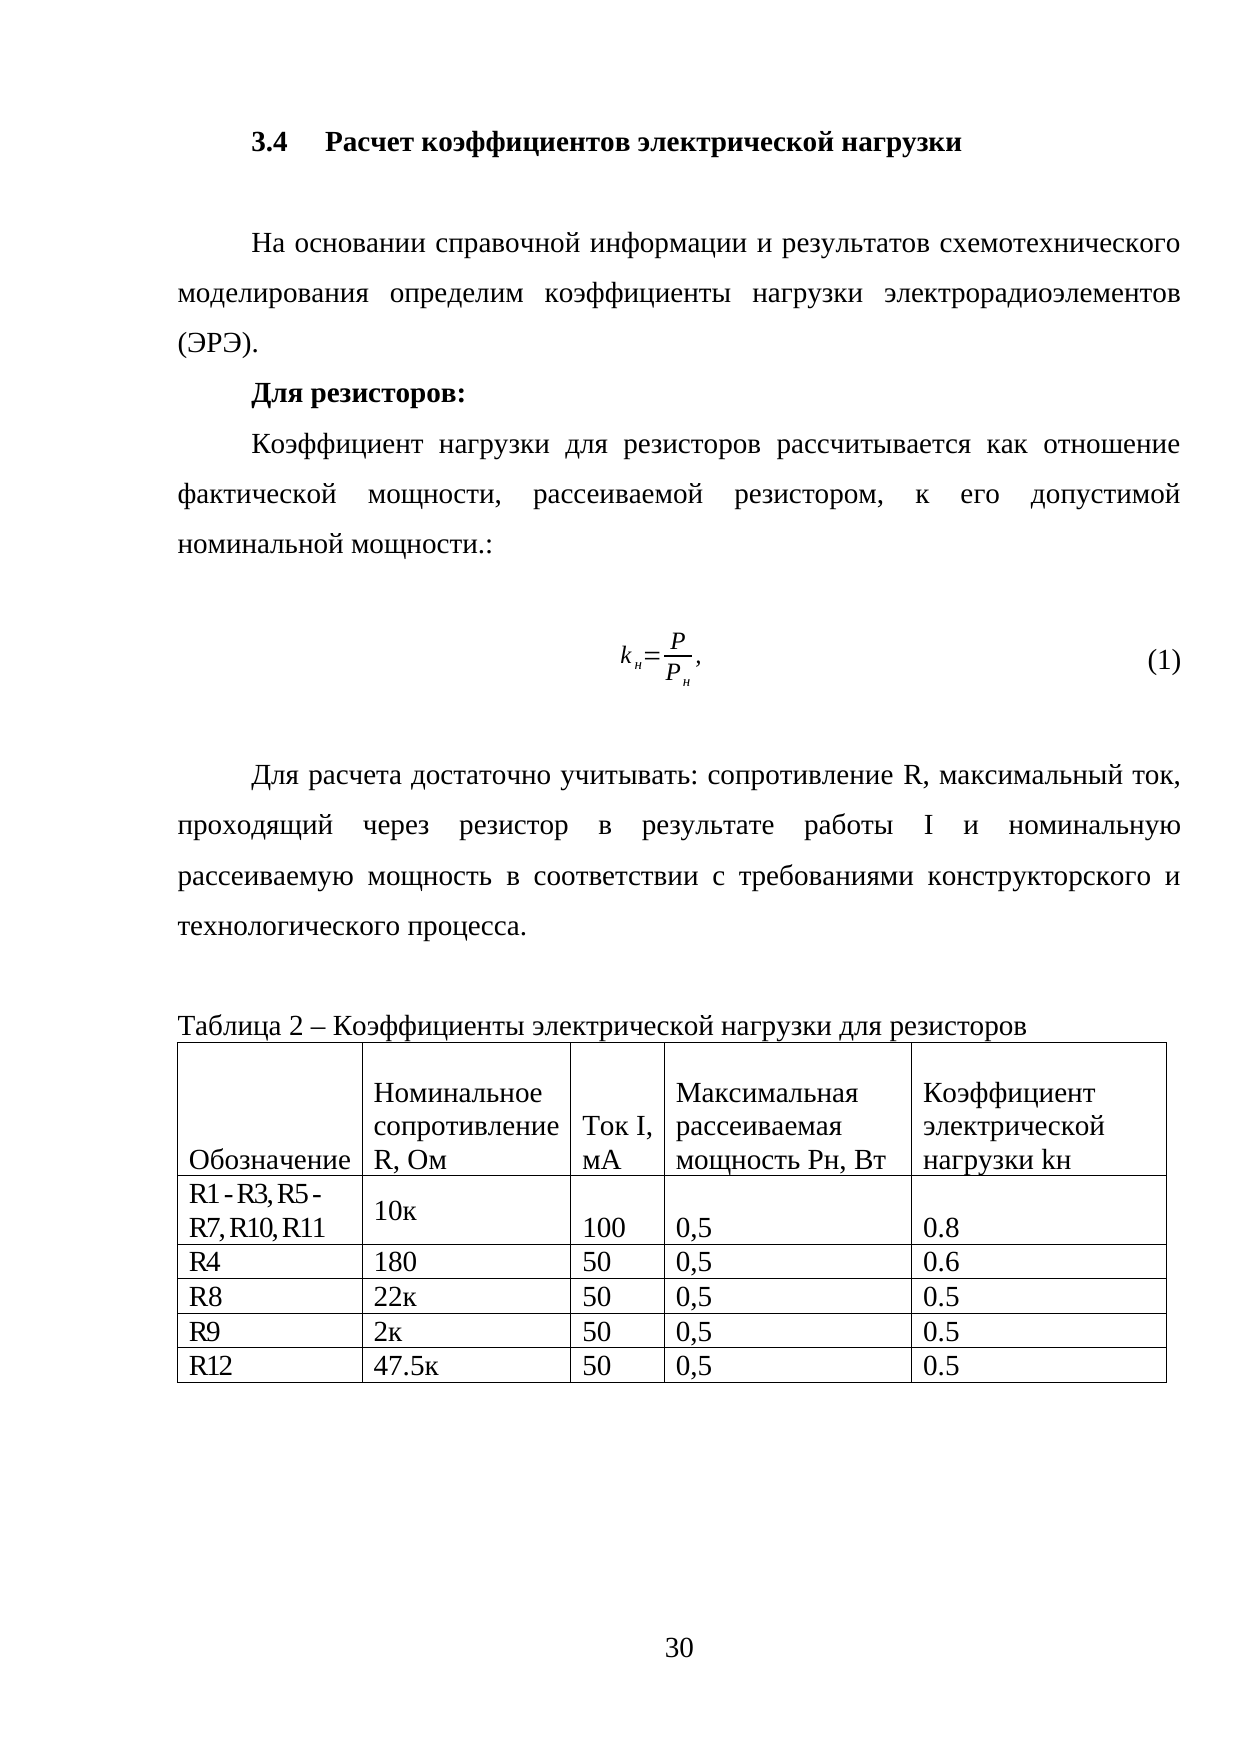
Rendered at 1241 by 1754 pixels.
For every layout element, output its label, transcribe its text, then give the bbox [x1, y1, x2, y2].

subtitle 3.4 Расчет коэффициентов электрической нагрузки [177, 124, 1181, 158]
text Для расчета достаточно учитывать: сопротивление R, максимальный ток, проходящий через резистор в результате работы I и номинальную рассеиваемую мощность в соответствии с требованиями конструкторского и технологического процесса. [177, 757, 1181, 941]
table_cell 50 [571, 1314, 664, 1347]
text На основании справочной информации и результатов схемотехнического моделирования определим коэффициенты нагрузки электрорадиоэлементов (ЭРЭ). [177, 225, 1181, 359]
text Для резисторов: [177, 376, 1181, 409]
table_cell 0,5 [665, 1314, 911, 1347]
text Таблица 2 – Коэффициенты электрической нагрузки для резисторов [177, 1008, 1181, 1042]
table_header Ток I, мА [571, 1043, 664, 1175]
table_cell 0.5 [912, 1314, 1166, 1347]
text Коэффициент нагрузки для резисторов рассчитывается как отношение фактической мощности, рассеиваемой резистором, к его допустимой номинальной мощности.: [177, 426, 1181, 560]
table_cell 50 [571, 1245, 664, 1278]
table_cell 0,5 [665, 1348, 911, 1382]
table_cell R9 [178, 1314, 362, 1347]
table_cell R1 - R3, R5 - R7, R10, R11 [178, 1176, 362, 1243]
table_cell 2к [363, 1314, 570, 1347]
text (1) [177, 627, 1181, 690]
table_cell 0.6 [912, 1245, 1166, 1278]
table_header Коэффициент электрической нагрузки kн [912, 1043, 1166, 1175]
table_cell 100 [571, 1176, 664, 1243]
table_cell 0,5 [665, 1176, 911, 1243]
table_cell R4 [178, 1245, 362, 1278]
table_cell 50 [571, 1348, 664, 1382]
table_cell 10к [363, 1176, 570, 1243]
table_cell R12 [178, 1348, 362, 1382]
table_header Обозначение [178, 1043, 362, 1175]
table_cell 50 [571, 1279, 664, 1313]
table_cell 0,5 [665, 1245, 911, 1278]
table_cell 180 [363, 1245, 570, 1278]
table_cell 0.5 [912, 1348, 1166, 1382]
table_cell 22к [363, 1279, 570, 1313]
table_cell 0,5 [665, 1279, 911, 1313]
table_cell 47.5к [363, 1348, 570, 1382]
table_cell 0.5 [912, 1279, 1166, 1313]
table_header Номинальное сопротивление R, Ом [363, 1043, 570, 1175]
table_cell 0.8 [912, 1176, 1166, 1243]
table_header Максимальная рассеиваемая мощность Pн, Вт [665, 1043, 911, 1175]
table_cell R8 [178, 1279, 362, 1313]
